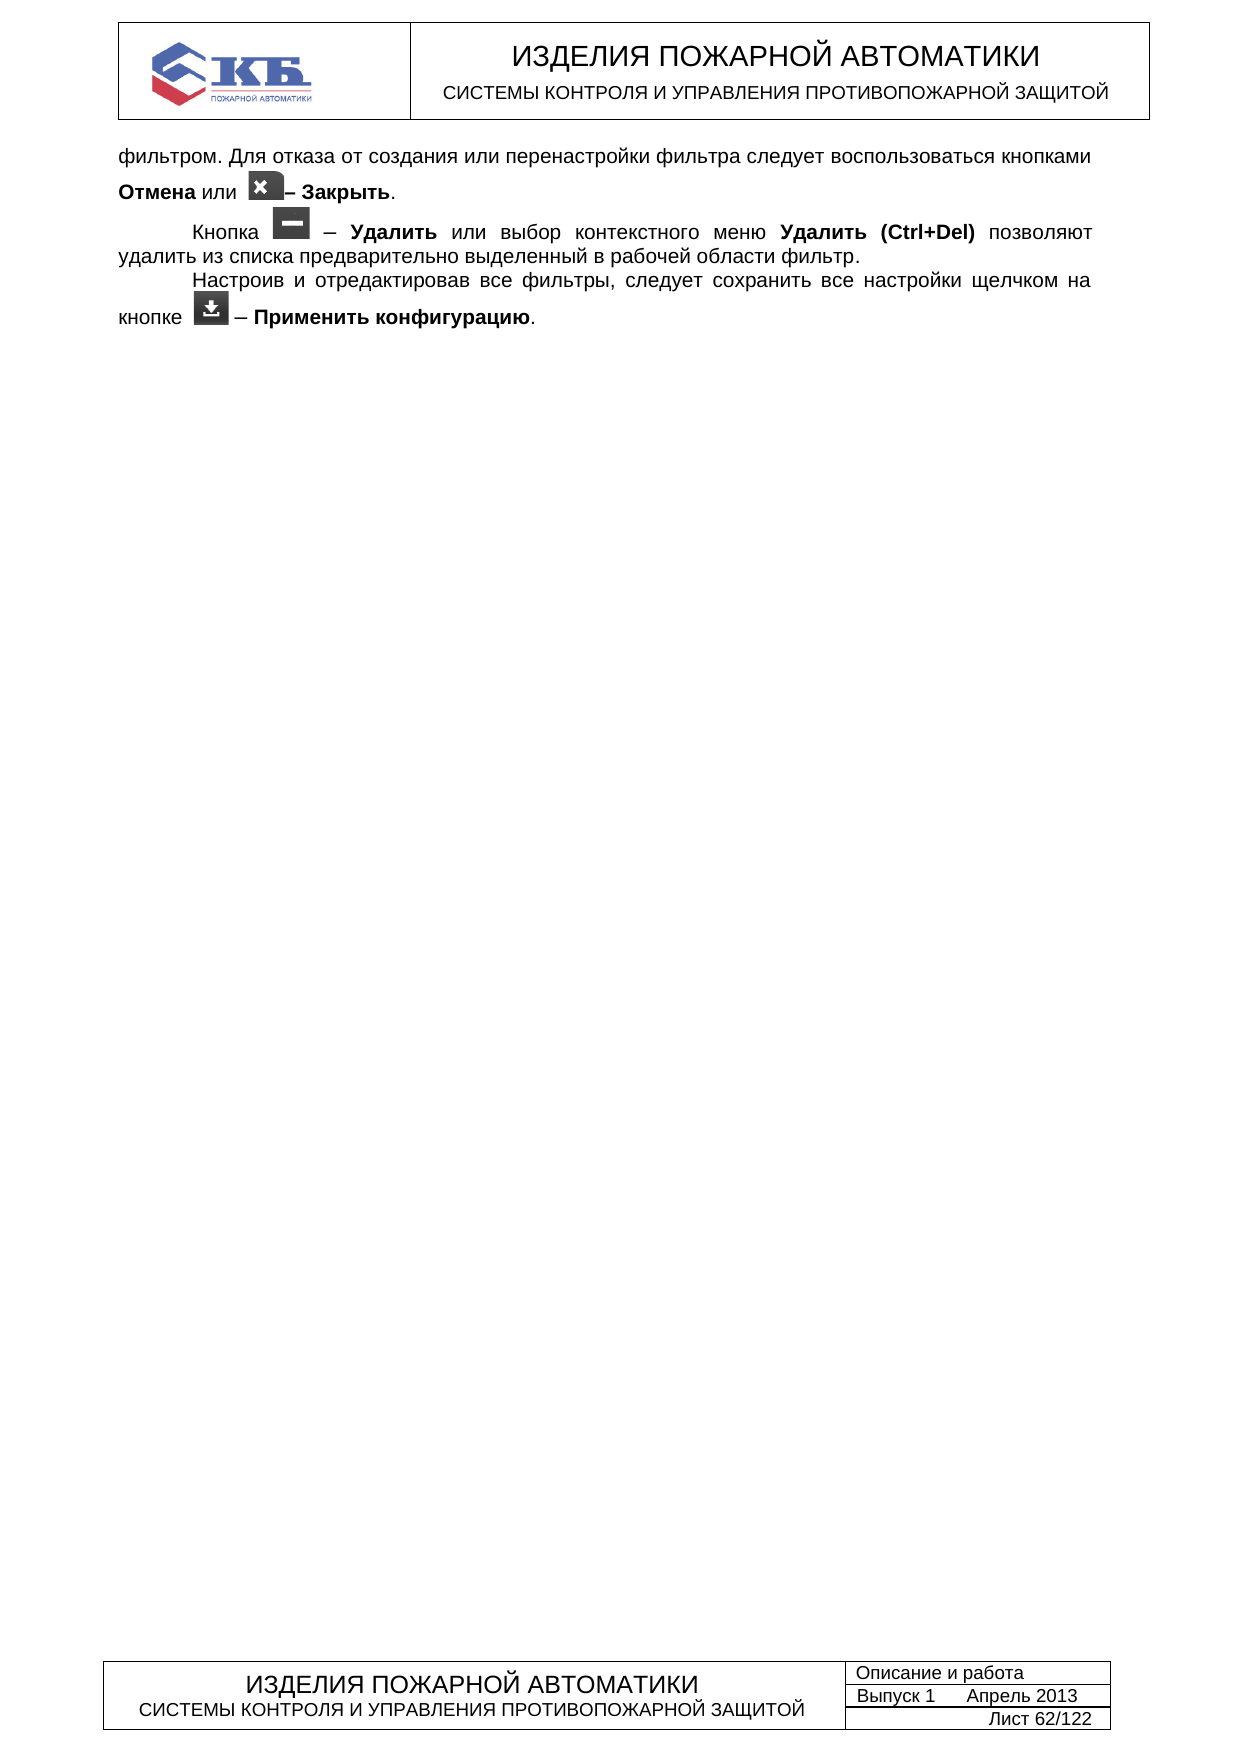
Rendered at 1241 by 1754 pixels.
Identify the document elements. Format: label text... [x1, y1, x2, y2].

picture [148, 34, 325, 115]
picture [272, 207, 310, 239]
list Настроив и отредактировав все фильтры, следует сохранить все настройки щелчком на кнопке – Применить конфигурацию. [118, 268, 1092, 329]
picture [193, 291, 229, 325]
list Кнопка – Удалить или выбор контекстного меню Удалить (Ctrl+Del) позволяют удалить из списка предварительно выделенный в рабочей области фильтр. [118, 208, 1092, 268]
picture [248, 171, 285, 200]
